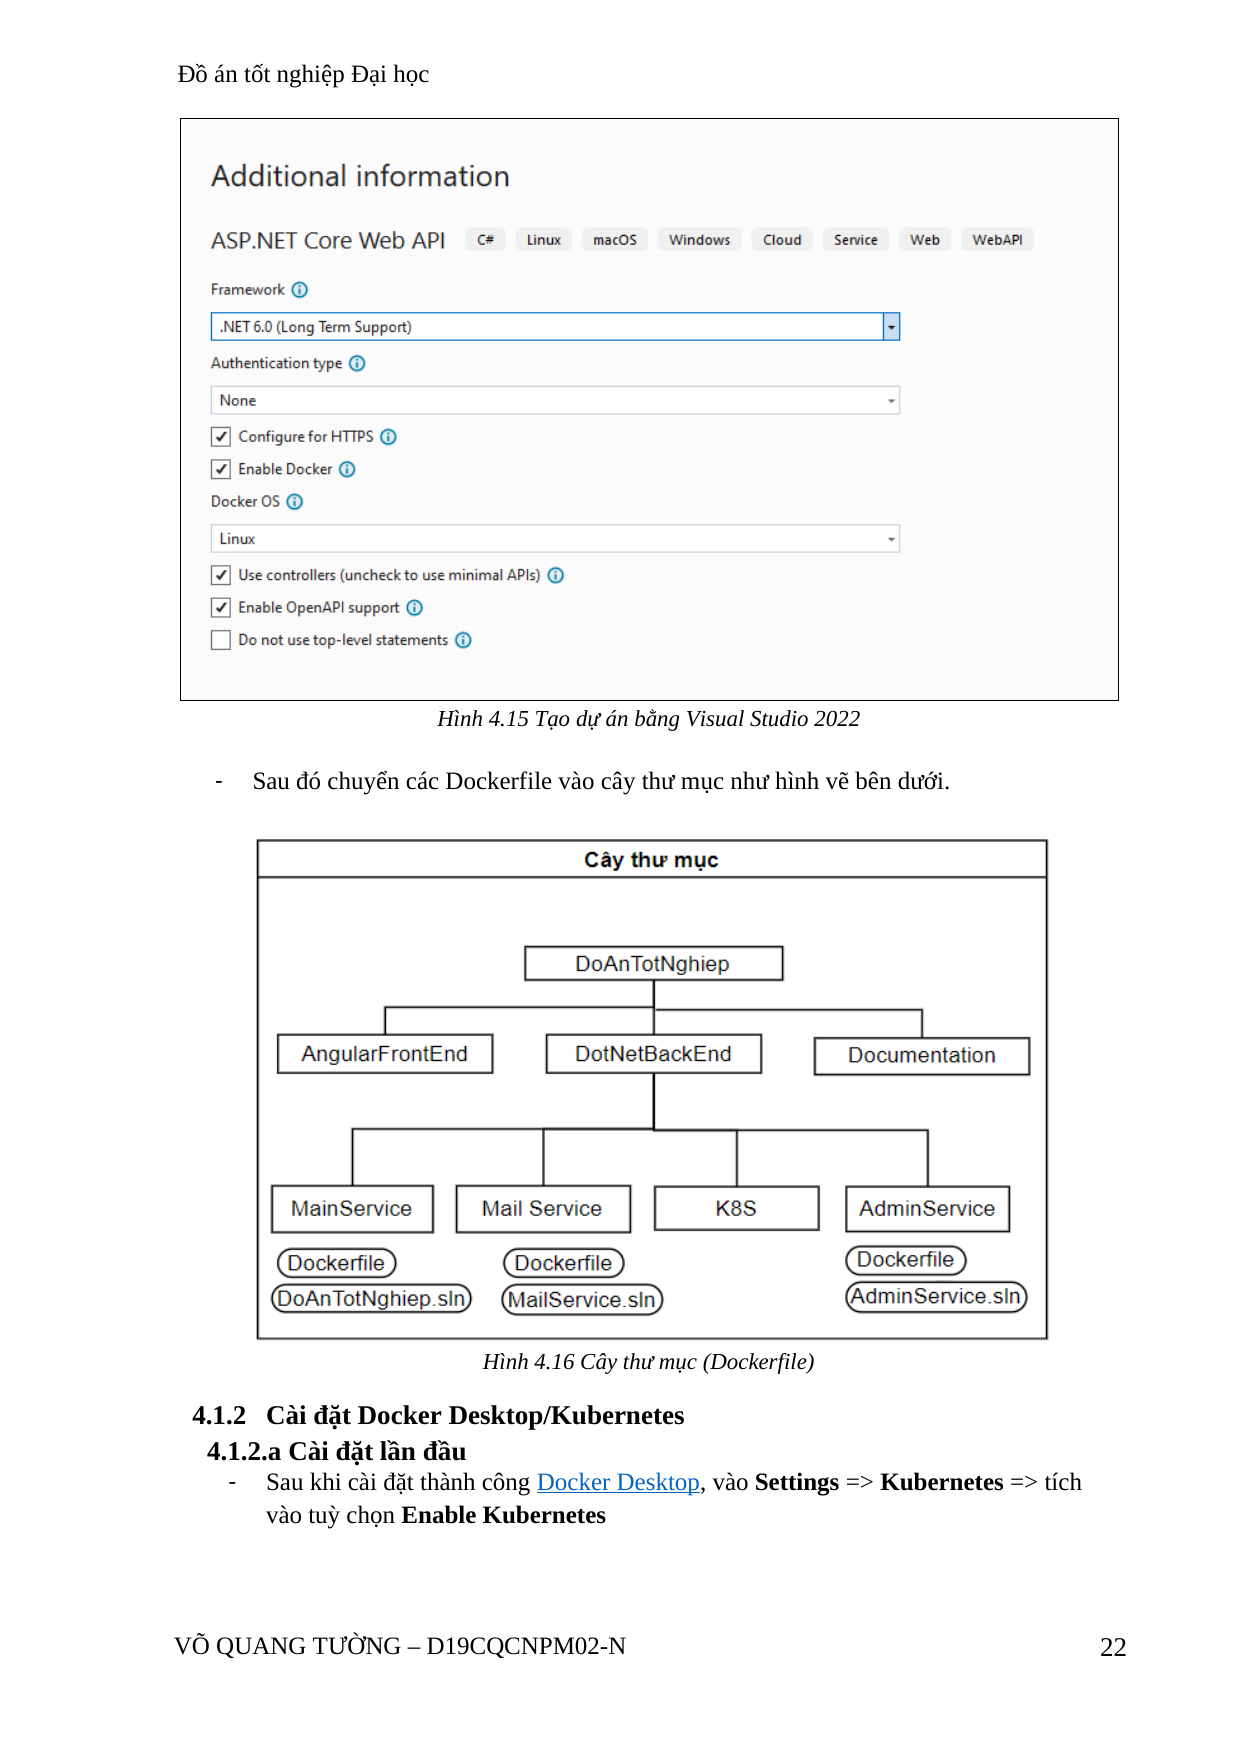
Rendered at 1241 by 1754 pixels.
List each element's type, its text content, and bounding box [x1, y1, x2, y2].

list Sau đó chuyển các Dockerfile vào cây thư mục như hình vẽ bên dưới. [215, 765, 1122, 796]
picture [181, 119, 1118, 700]
picture [248, 833, 1051, 1344]
text 4.1.2.a Cài đặt lần đầu [207, 1434, 1122, 1466]
subtitle Cài đặt Docker Desktop/Kubernetes [192, 1399, 1122, 1430]
list Sau khi cài đặt thành công Docker Desktop, vào Settings => Kubernetes => tích vào tuỳ chọn Enable Kubernetes [228, 1466, 1122, 1529]
